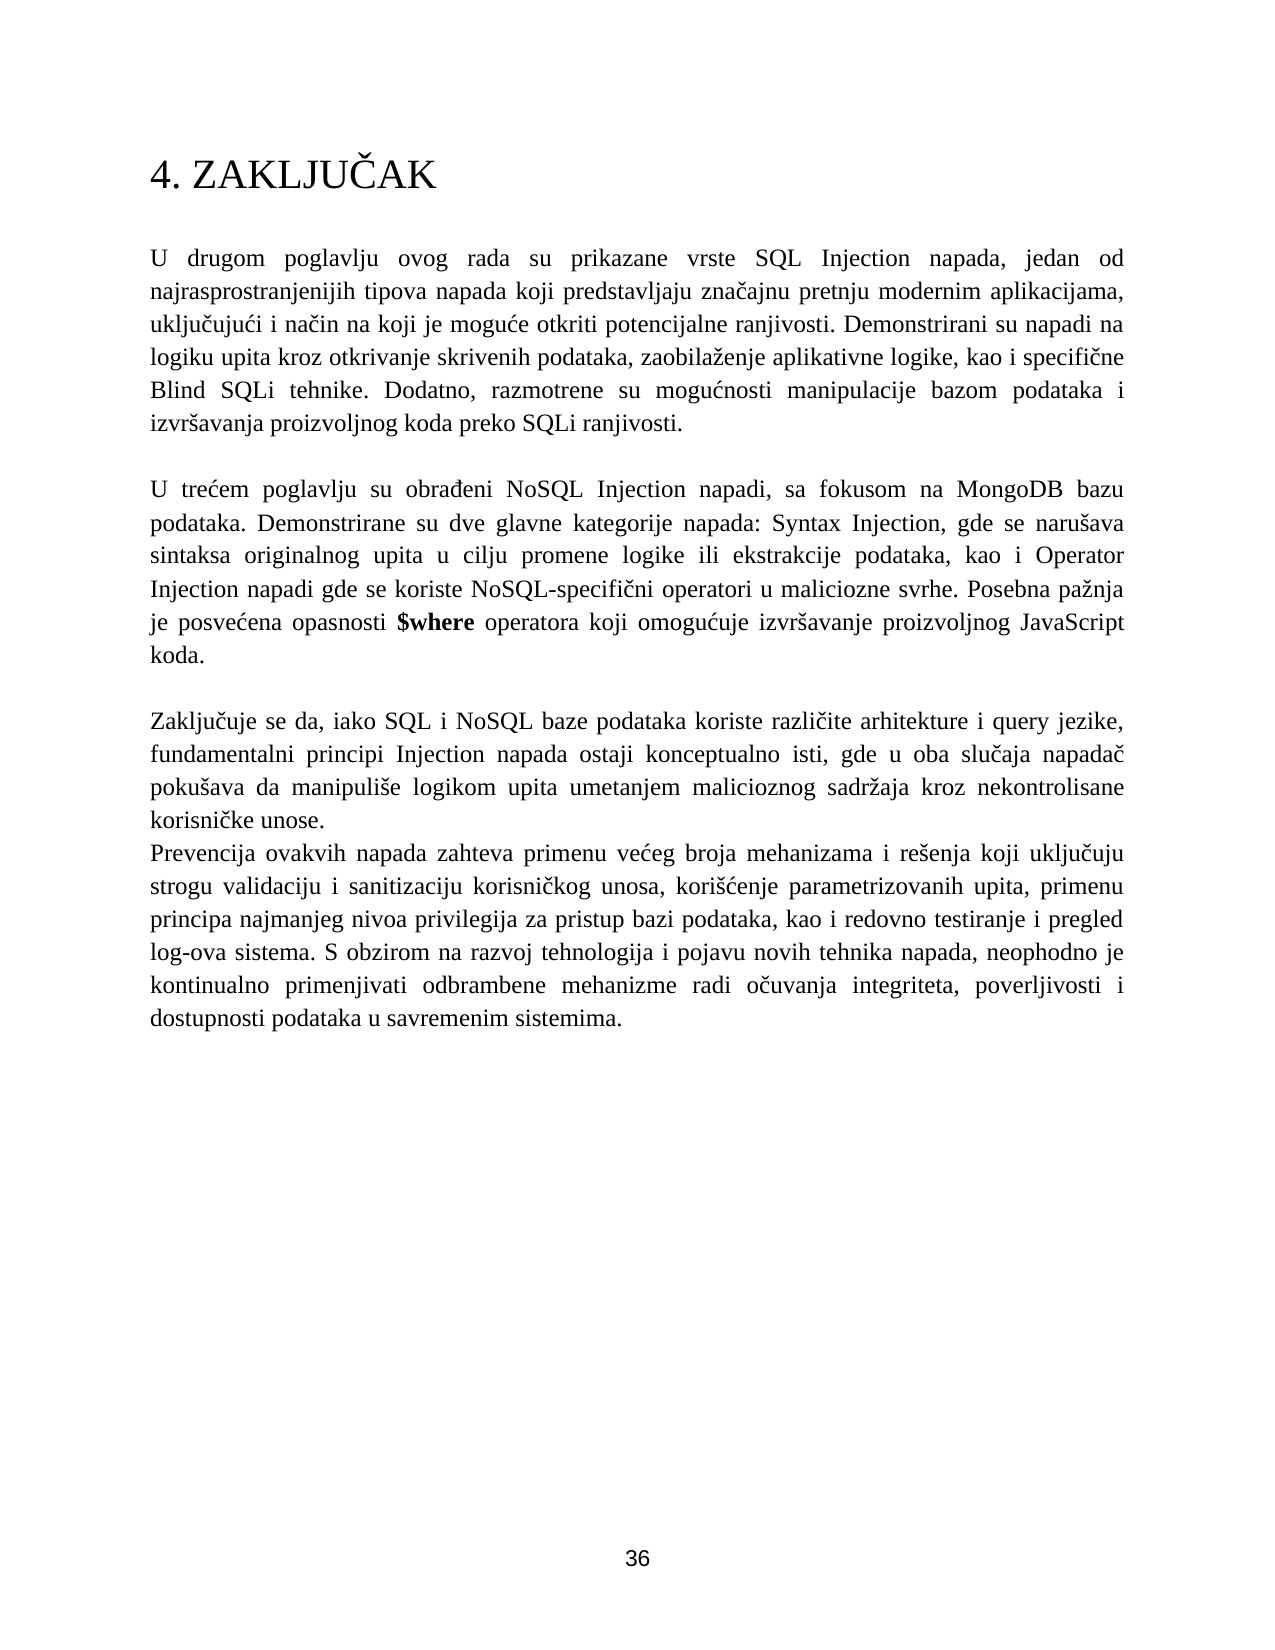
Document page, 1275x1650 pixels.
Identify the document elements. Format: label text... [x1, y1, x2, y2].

text Zaključuje se da, iako SQL i NoSQL baze podataka koriste različite arhitekture i query jezike, fundamentalni principi Injection napada ostaji konceptualno isti, gde u oba slučaja napadač pokušava da manipuliše logikom upita umetanjem malicioznog sadržaja kroz nekontrolisane korisničke unose. [150, 706, 1125, 833]
text U drugom poglavlju ovog rada su prikazane vrste SQL Injection napada, jedan od najrasprostranjenijih tipova napada koji predstavljaju značajnu pretnju modernim aplikacijama, uključujući i način na koji je moguće otkriti potencijalne ranjivosti. Demonstrirani su napadi na logiku upita kroz otkrivanje skrivenih podataka, zaobilaženje aplikativne logike, kao i specifične Blind SQLi tehnike. Dodatno, razmotrene su mogućnosti manipulacije bazom podataka i izvršavanja proizvoljnog koda preko SQLi ranjivosti. [150, 243, 1125, 437]
text U trećem poglavlju su obrađeni NoSQL Injection napadi, sa fokusom na MongoDB bazu podataka. Demonstrirane su dve glavne kategorije napada: Syntax Injection, gde se narušava sintaksa originalnog upita u cilju promene logike ili ekstrakcije podataka, kao i Operator Injection napadi gde se koriste NoSQL-specifični operatori u maliciozne svrhe. Posebna pažnja je posvećena opasnosti $where operatora koji omogućuje izvršavanje proizvoljnog JavaScript koda. [150, 474, 1125, 668]
text Prevencija ovakvih napada zahteva primenu većeg broja mehanizama i rešenja koji uključuju strogu validaciju i sanitizaciju korisničkog unosa, korišćenje parametrizovanih upita, primenu principa najmanjeg nivoa privilegija za pristup bazi podataka, kao i redovno testiranje i pregled log-ova sistema. S obzirom na razvoj tehnologija i pojavu novih tehnika napada, neophodno je kontinualno primenjivati odbrambene mehanizme radi očuvanja integriteta, poverljivosti i dostupnosti podataka u savremenim sistemima. [150, 838, 1125, 1032]
subtitle 4. ZAKLJUČAK [150, 150, 1125, 198]
